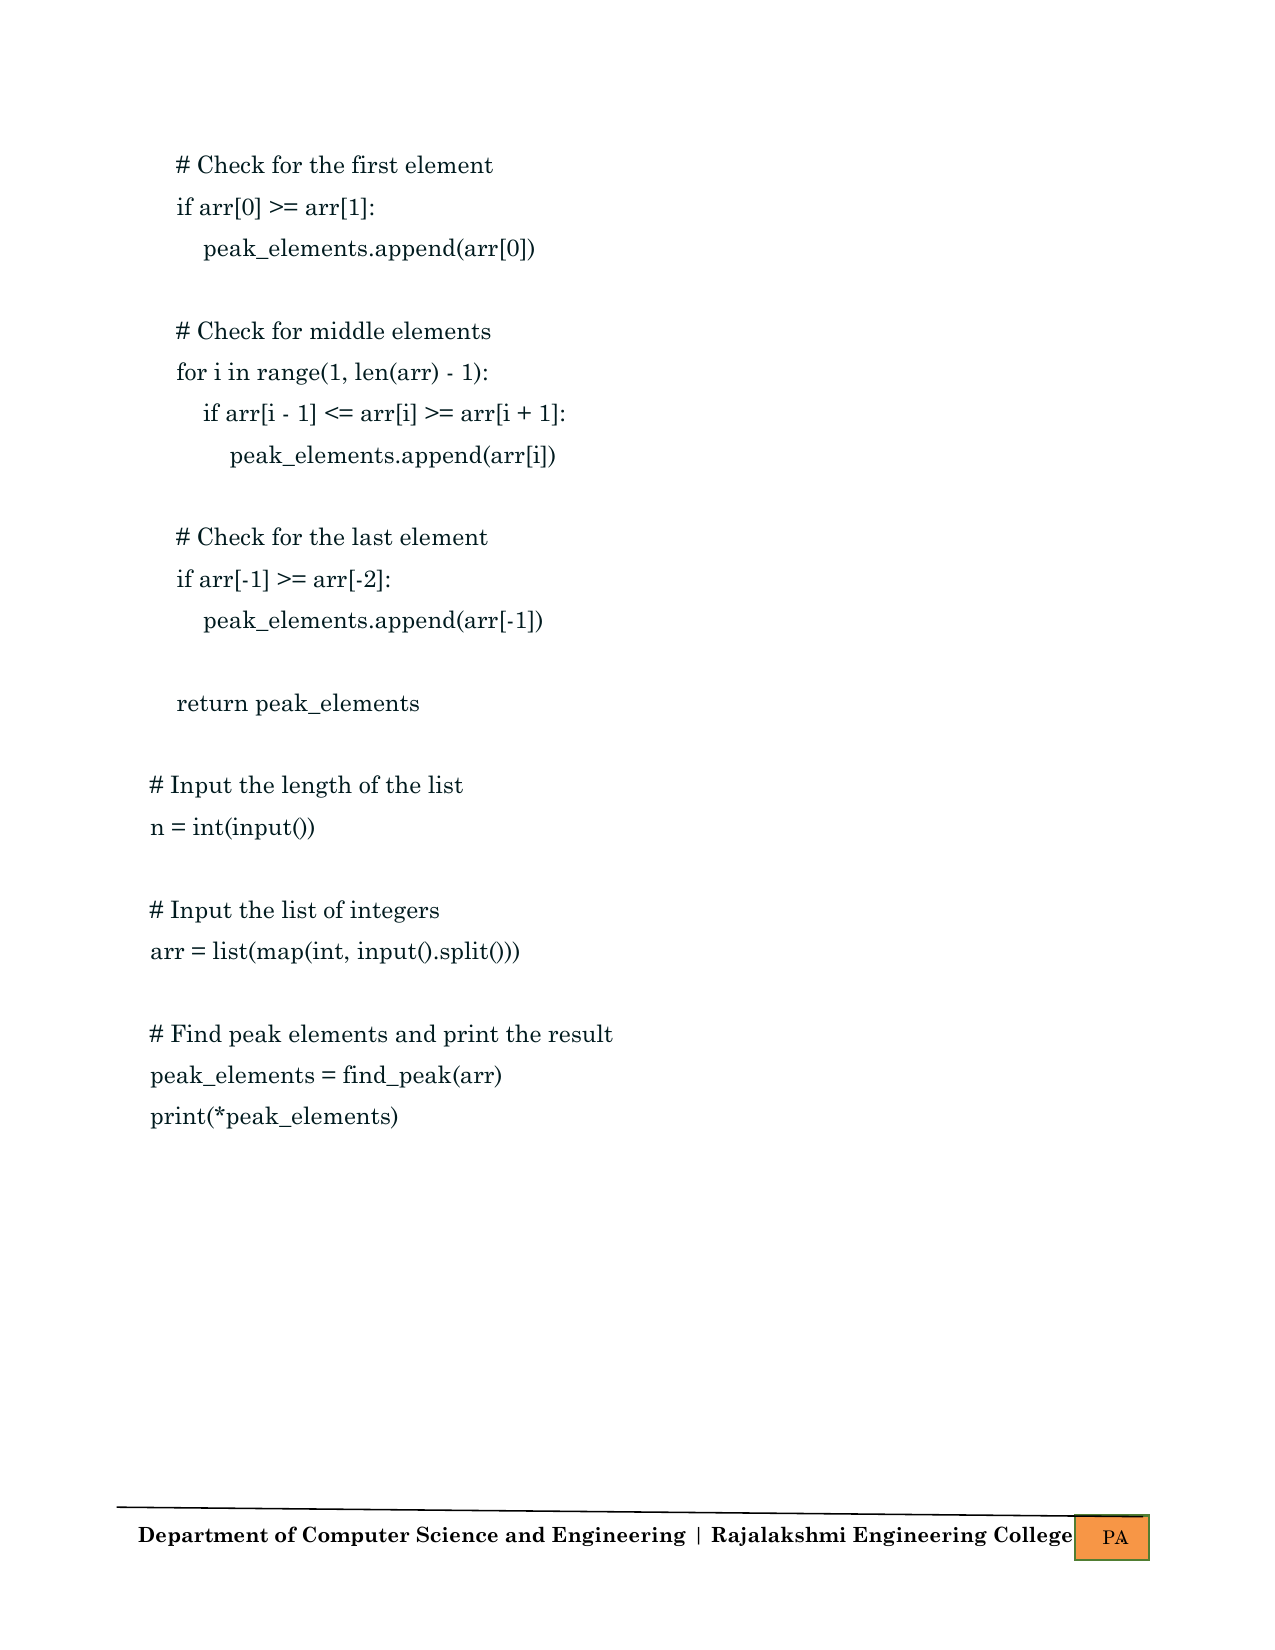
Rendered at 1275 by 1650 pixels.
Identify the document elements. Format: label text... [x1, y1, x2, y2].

text # Find peak elements and print the result [150, 1018, 1125, 1047]
text # Input the length of the list [150, 770, 1125, 799]
text # Check for the first element [150, 150, 1125, 179]
text peak_elements = find_peak(arr) [150, 1060, 1125, 1089]
text # Check for middle elements [150, 315, 1125, 344]
text return peak_elements [150, 688, 1125, 716]
text peak_elements.append(arr[i]) [150, 439, 1125, 468]
text # Check for the last element [150, 522, 1125, 551]
text print(*peak_elements) [150, 1101, 1125, 1130]
text peak_elements.append(arr[0]) [150, 233, 1125, 262]
text peak_elements.append(arr[-1]) [150, 605, 1125, 634]
text if arr[-1] >= arr[-2]: [150, 563, 1125, 592]
text n = int(input()) [150, 812, 1125, 841]
text for i in range(1, len(arr) - 1): [150, 357, 1125, 386]
text if arr[i - 1] <= arr[i] >= arr[i + 1]: [150, 398, 1125, 427]
text arr = list(map(int, input().split())) [150, 936, 1125, 964]
text if arr[0] >= arr[1]: [150, 191, 1125, 220]
text # Input the list of integers [150, 894, 1125, 923]
